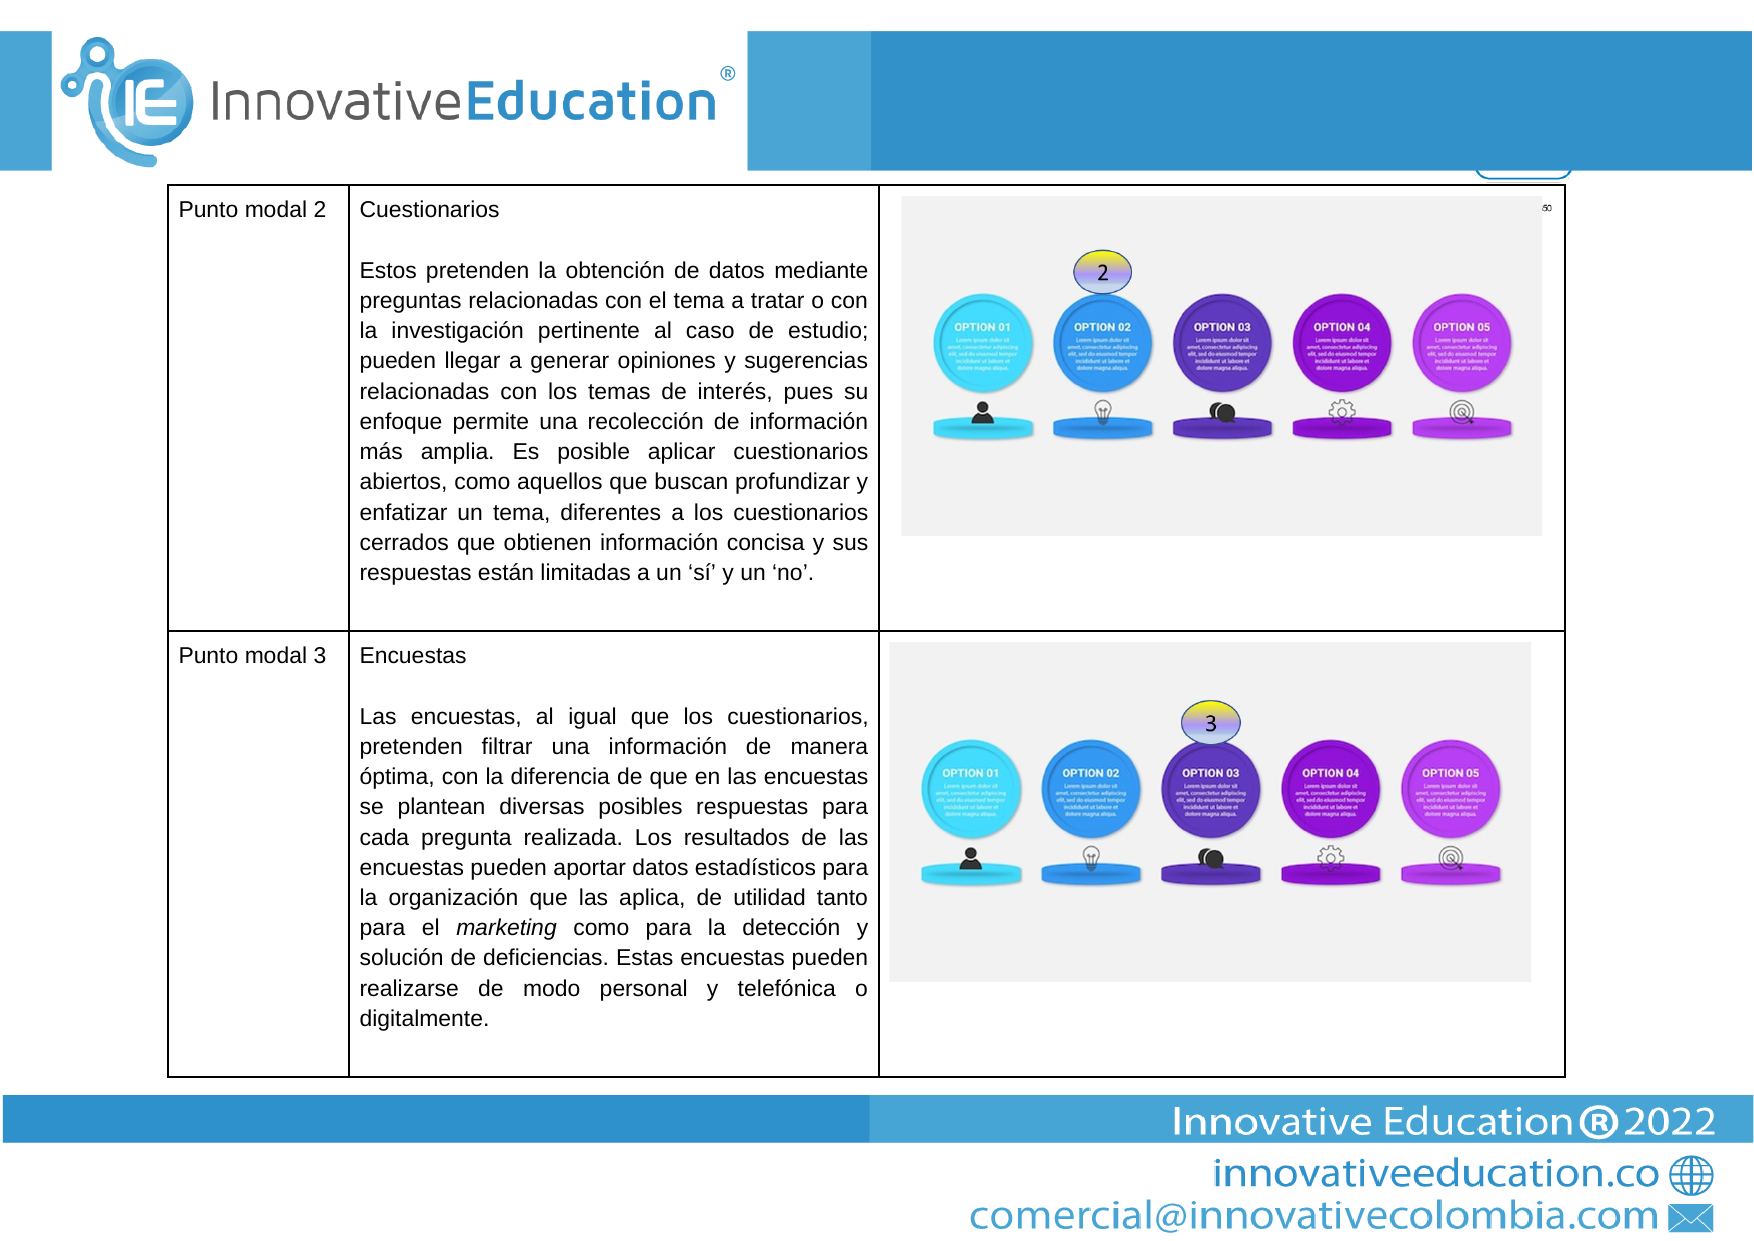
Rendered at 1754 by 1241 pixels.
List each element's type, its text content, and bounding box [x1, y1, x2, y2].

table_cell [880, 186, 1564, 630]
table_cell Punto modal 3 [169, 632, 348, 1076]
picture [889, 642, 1532, 982]
picture [0, 18, 1752, 214]
picture [2, 1093, 1754, 1239]
table_cell [880, 632, 1564, 1076]
picture [901, 196, 1543, 536]
table_cell Encuestas Las encuestas, al igual que los cuestionarios, pretenden filtrar una información de manera óptima, con la diferencia de que en las encuestas se plantean diversas posibles respuestas para cada pregunta realizada. Los resultados de las encuestas pueden aportar datos estadísticos para la organización que las aplica, de utilidad tanto para el marketing como para la detección y solución de deficiencias. Estas encuestas pueden realizarse de modo personal y telefónica o digitalmente. [350, 632, 878, 1076]
table_cell Punto modal 2 [169, 186, 348, 630]
table_cell Cuestionarios Estos pretenden la obtención de datos mediante preguntas relacionadas con el tema a tratar o con la investigación pertinente al caso de estudio; pueden llegar a generar opiniones y sugerencias relacionadas con los temas de interés, pues su enfoque permite una recolección de información más amplia. Es posible aplicar cuestionarios abiertos, como aquellos que buscan profundizar y enfatizar un tema, diferentes a los cuestionarios cerrados que obtienen información concisa y sus respuestas están limitadas a un ‘sí’ y un ‘no’. [350, 186, 878, 630]
